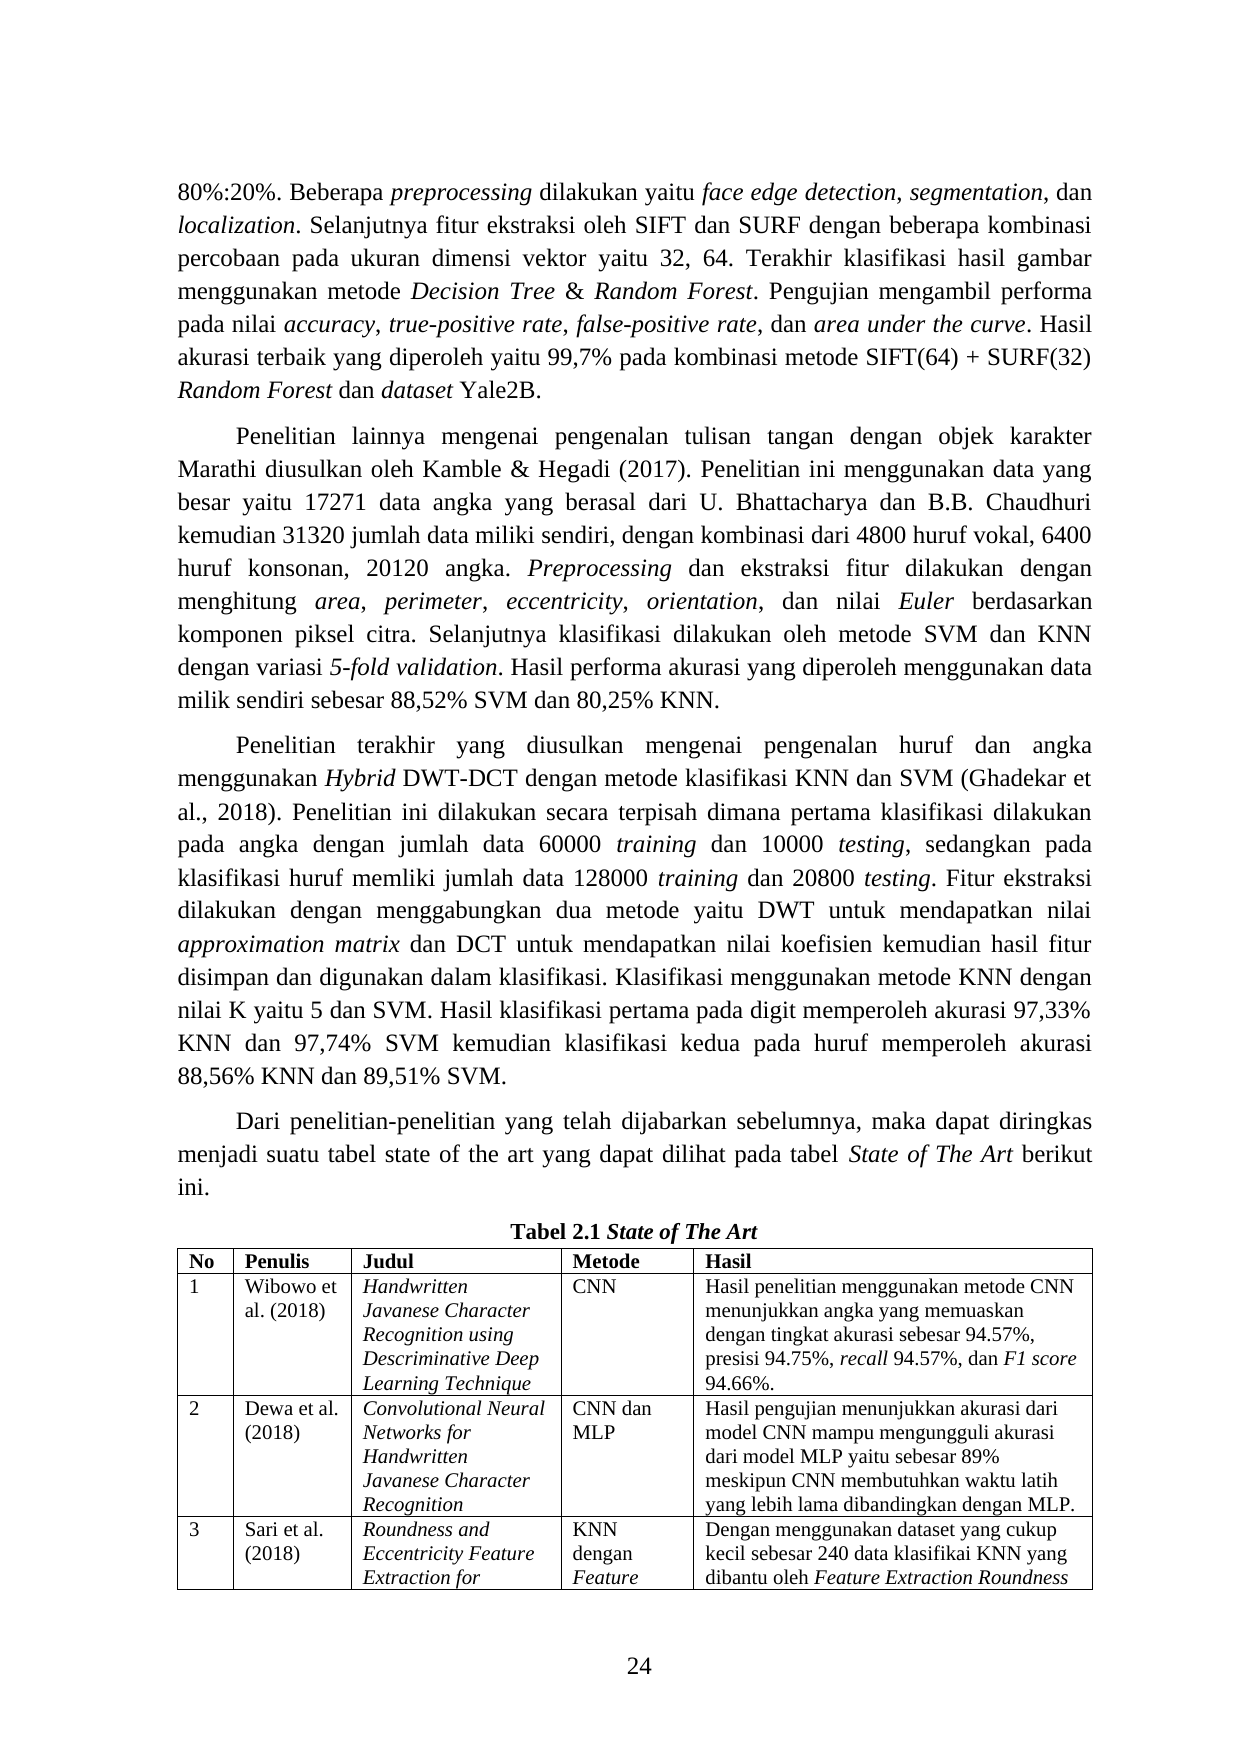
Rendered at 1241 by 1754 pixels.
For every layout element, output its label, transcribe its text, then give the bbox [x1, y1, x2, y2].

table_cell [562, 1517, 693, 1589]
text Tabel 2.1 State of The Art [177, 1218, 1092, 1244]
table_cell 1 [178, 1274, 233, 1394]
table_header No [178, 1249, 233, 1273]
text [177, 177, 1092, 404]
table_cell Dewa et al. (2018) [234, 1396, 351, 1516]
text Penelitian lainnya mengenai pengenalan tulisan tangan dengan objek karakter Marathi diusulkan oleh Kamble & Hegadi (2017). Penelitian ini menggunakan data yang besar yaitu 17271 data angka yang berasal dari U. Bhattacharya dan B.B. Chaudhuri kemudian 31320 jumlah data miliki sendiri, dengan kombinasi dari 4800 huruf vokal, 6400 huruf konsonan, 20120 angka. Preprocessing dan ekstraksi fitur dilakukan dengan menghitung area, perimeter, eccentricity, orientation, dan nilai Euler berdasarkan komponen piksel citra. Selanjutnya klasifikasi dilakukan oleh metode SVM dan KNN dengan variasi 5-fold validation. Hasil performa akurasi yang diperoleh menggunakan data milik sendiri sebesar 88,52% SVM dan 80,25% KNN. [177, 421, 1092, 714]
table_cell Convolutional Neural Networks for Handwritten Javanese Character Recognition [352, 1396, 561, 1516]
table_cell CNN [562, 1274, 693, 1394]
table_cell 3 [178, 1517, 233, 1589]
table_cell Hasil penelitian menggunakan metode CNN menunjukkan angka yang memuaskan dengan tingkat akurasi sebesar 94.57%, presisi 94.75%, recall 94.57%, dan F1 score 94.66%. [694, 1274, 1092, 1394]
text Penelitian terakhir yang diusulkan mengenai pengenalan huruf dan angka menggunakan Hybrid DWT-DCT dengan metode klasifikasi KNN dan SVM (Ghadekar et al., 2018). Penelitian ini dilakukan secara terpisah dimana pertama klasifikasi dilakukan pada angka dengan jumlah data 60000 training dan 10000 testing, sedangkan pada klasifikasi huruf memliki jumlah data 128000 training dan 20800 testing. Fitur ekstraksi dilakukan dengan menggabungkan dua metode yaitu DWT untuk mendapatkan nilai approximation matrix dan DCT untuk mendapatkan nilai koefisien kemudian hasil fitur disimpan dan digunakan dalam klasifikasi. Klasifikasi menggunakan metode KNN dengan nilai K yaitu 5 dan SVM. Hasil klasifikasi pertama pada digit memperoleh akurasi 97,33% KNN dan 97,74% SVM kemudian klasifikasi kedua pada huruf memperoleh akurasi 88,56% KNN dan 89,51% SVM. [177, 731, 1092, 1089]
table_cell CNN dan MLP [562, 1396, 693, 1516]
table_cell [694, 1517, 1092, 1589]
table_cell 2 [178, 1396, 233, 1516]
table_header Metode [562, 1249, 693, 1273]
table_cell Wibowo et al. (2018) [234, 1274, 351, 1394]
table_cell Sari et al. (2018) [234, 1517, 351, 1589]
text Dari penelitian-penelitian yang telah dijabarkan sebelumnya, maka dapat diringkas menjadi suatu tabel state of the art yang dapat dilihat pada tabel State of The Art berikut ini. [177, 1106, 1092, 1201]
table_header Penulis [234, 1249, 351, 1273]
table_header Hasil [694, 1249, 1092, 1273]
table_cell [352, 1517, 561, 1589]
table_cell Hasil pengujian menunjukkan akurasi dari model CNN mampu mengungguli akurasi dari model MLP yaitu sebesar 89% meskipun CNN membutuhkan waktu latih yang lebih lama dibandingkan dengan MLP. [694, 1396, 1092, 1516]
table_header Judul [352, 1249, 561, 1273]
table_cell Handwritten Javanese Character Recognition using Descriminative Deep Learning Technique [352, 1274, 561, 1394]
